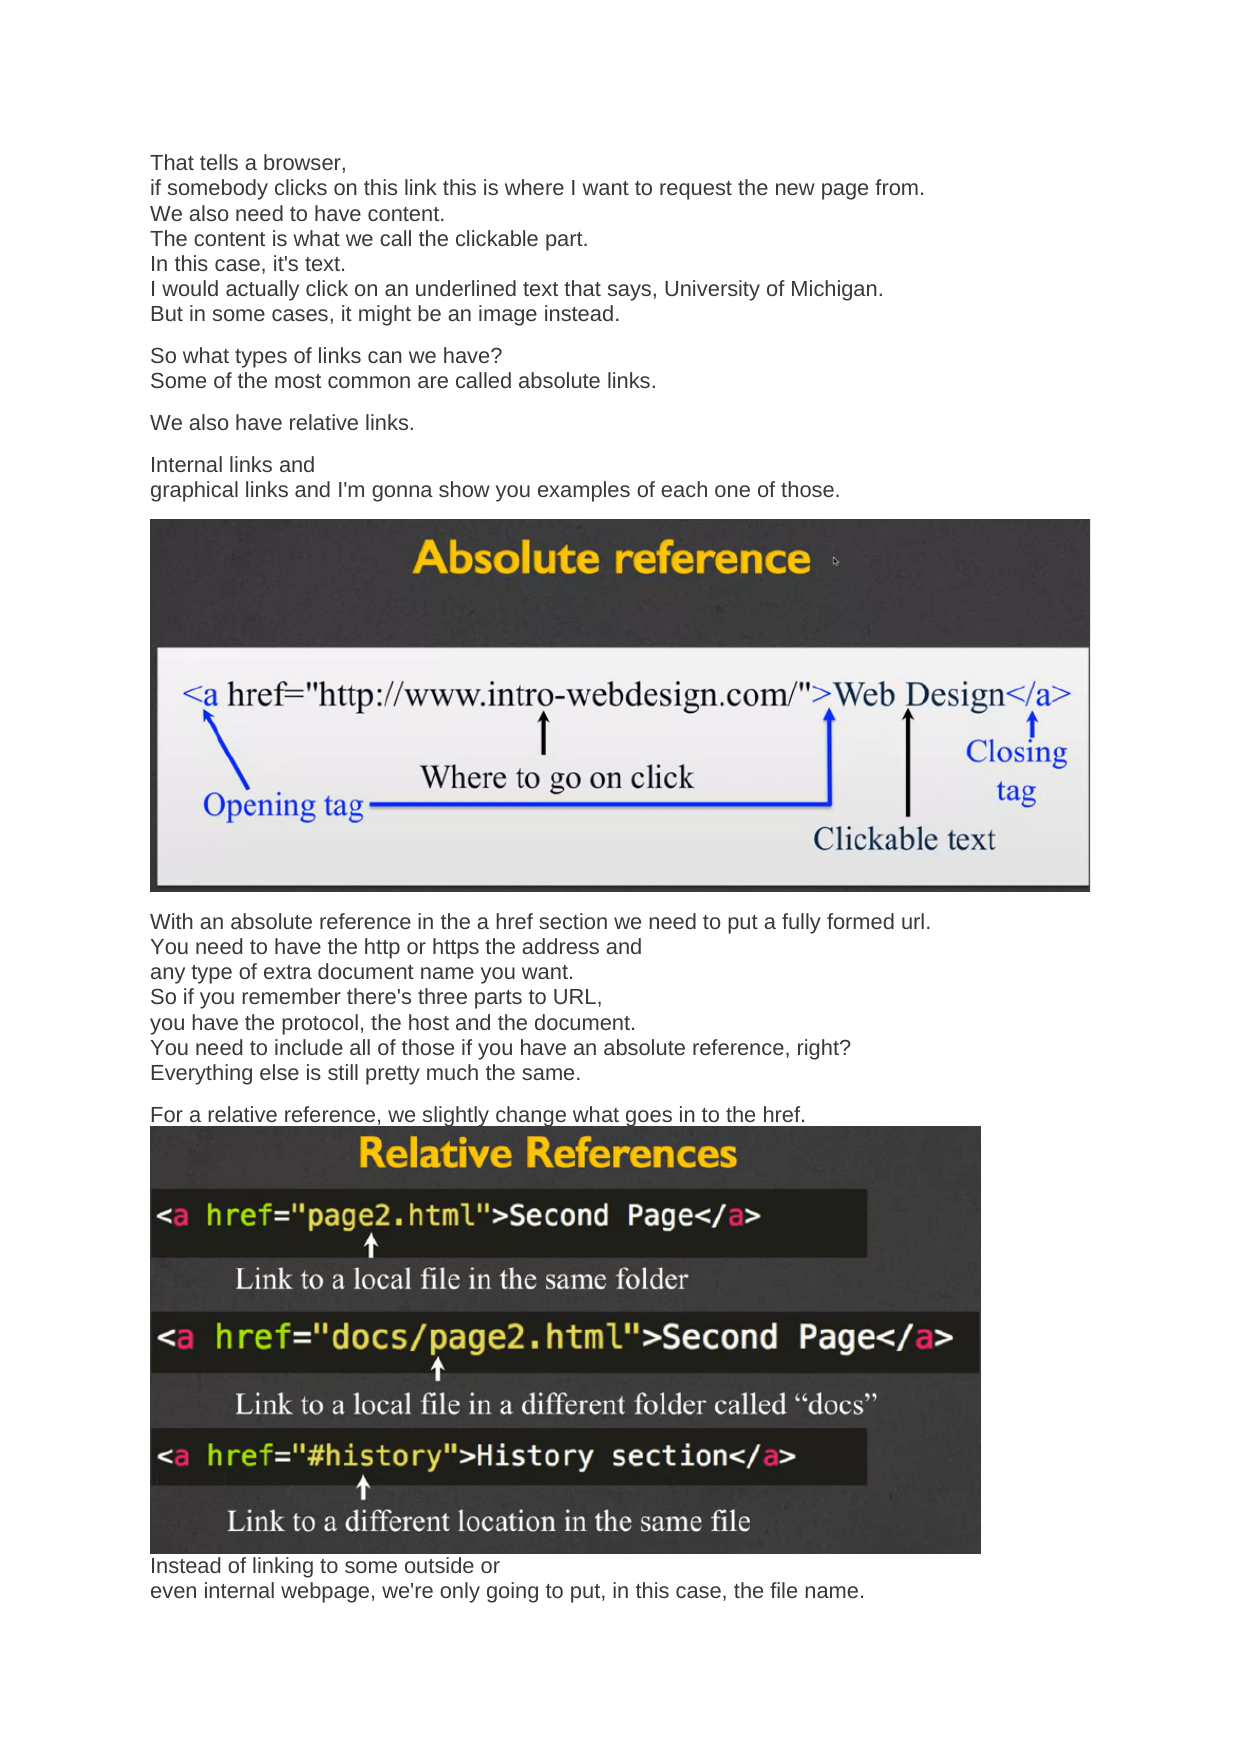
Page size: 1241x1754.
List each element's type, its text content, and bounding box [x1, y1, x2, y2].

text Everything else is still pretty much the same. [150, 1060, 1090, 1085]
text even internal webpage, we're only going to put, in this case, the file name. [150, 1578, 1090, 1603]
picture [150, 519, 1091, 892]
text That tells a browser, [150, 150, 1090, 175]
text You need to have the http or https the address and [150, 934, 1090, 959]
text if somebody clicks on this link this is where I want to request the new page from. [150, 175, 1090, 200]
text We also have relative links. [150, 410, 1090, 435]
text But in some cases, it might be an image instead. [150, 301, 1090, 326]
text You need to include all of those if you have an absolute reference, right? [150, 1034, 1090, 1060]
picture [150, 1126, 981, 1554]
text For a relative reference, we slightly change what goes in to the href. [150, 1102, 1090, 1127]
text graphical links and I'm gonna show you examples of each one of those. [150, 477, 1090, 502]
text Internal links and [150, 452, 1090, 477]
text Instead of linking to some outside or [150, 1553, 1090, 1578]
text I would actually click on an underlined text that says, University of Michigan. [150, 276, 1090, 301]
text Some of the most common are called absolute links. [150, 368, 1090, 393]
text you have the protocol, the host and the document. [150, 1009, 1090, 1034]
text With an absolute reference in the a href section we need to put a fully formed url. [150, 908, 1090, 934]
text We also need to have content. [150, 200, 1090, 226]
text The content is what we call the clickable part. [150, 226, 1090, 251]
text So what types of links can we have? [150, 343, 1090, 368]
text So if you remember there's three parts to URL, [150, 984, 1090, 1009]
text In this case, it's text. [150, 251, 1090, 276]
text any type of extra document name you want. [150, 959, 1090, 984]
